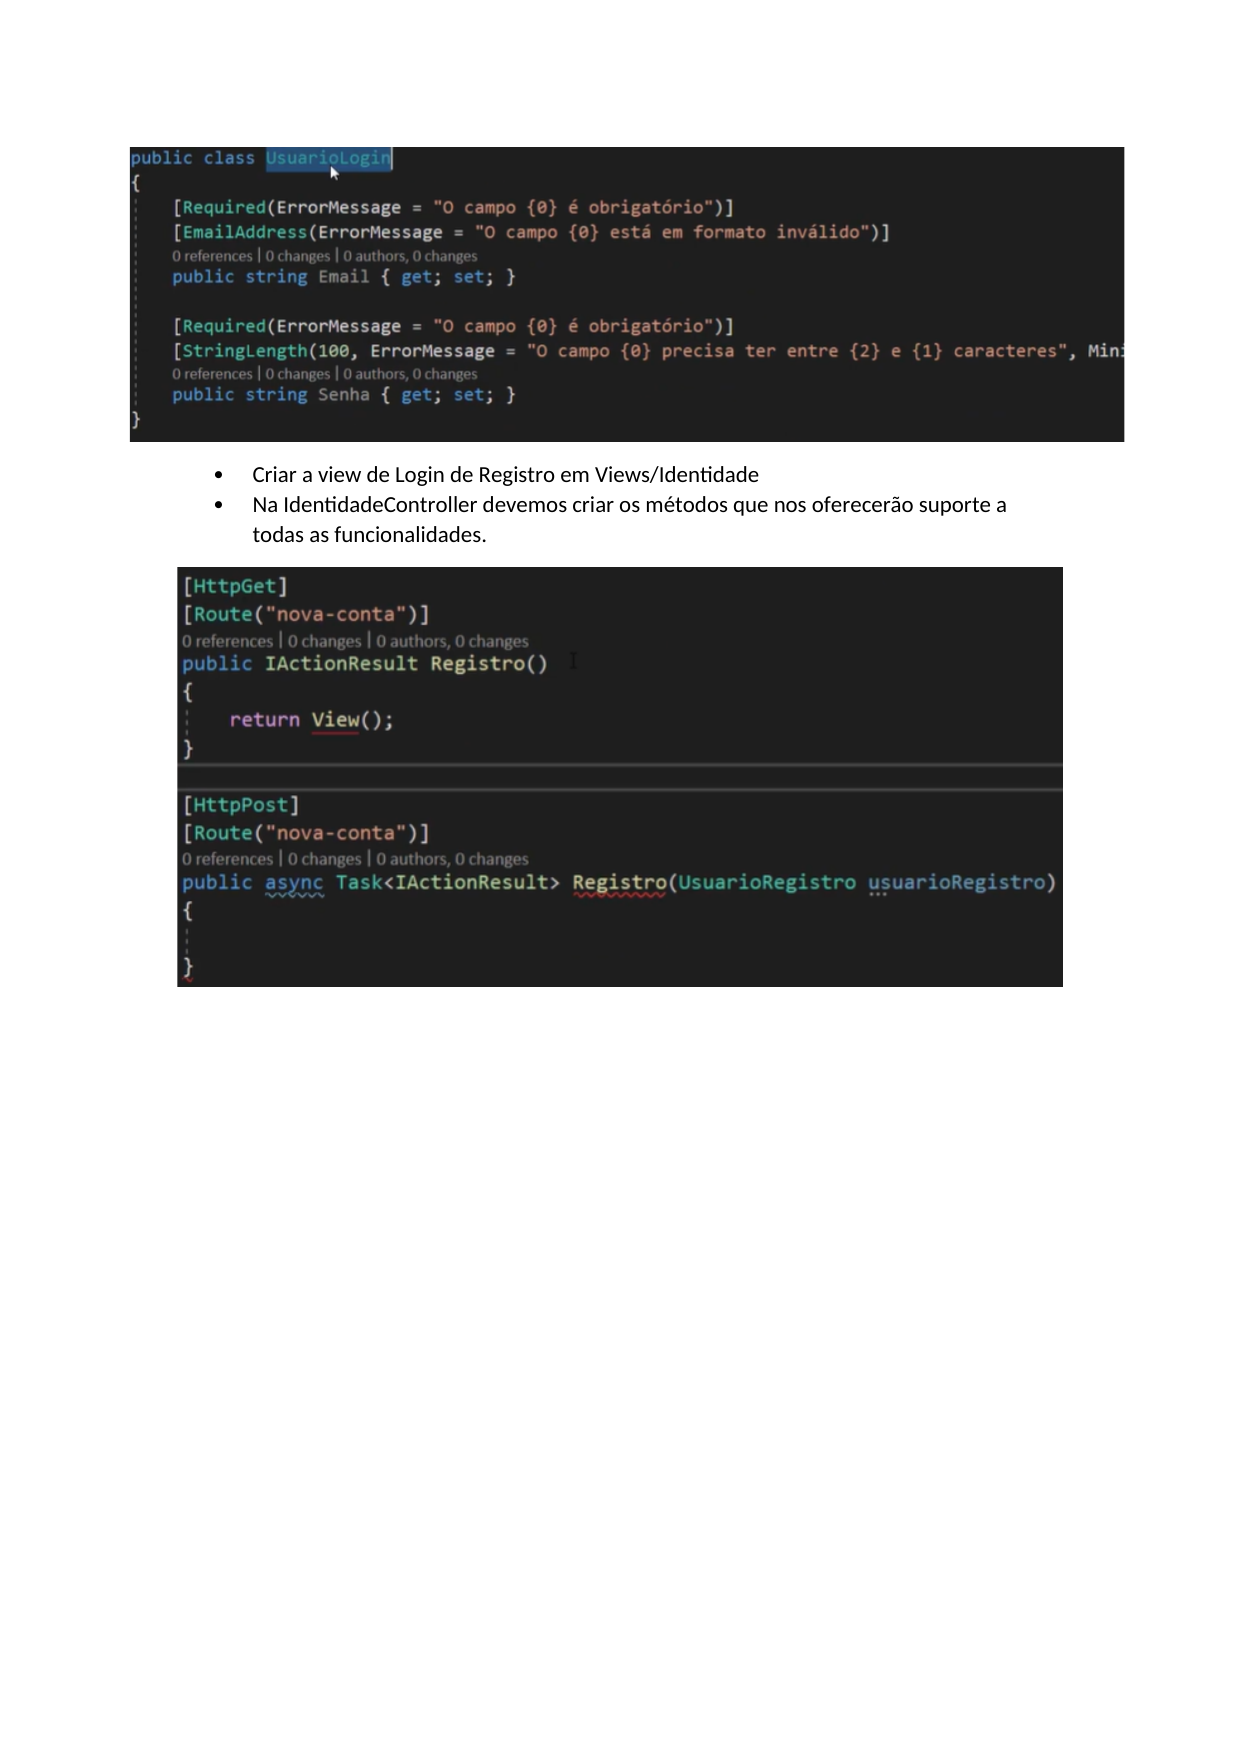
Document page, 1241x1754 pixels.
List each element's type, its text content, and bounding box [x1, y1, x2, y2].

picture [177, 567, 1063, 987]
list Criar a view de Login de Registro em Views/Identidade [215, 460, 1063, 488]
list Na IdentidadeController devemos criar os métodos que nos oferecerão suporte a todas as funcionalidades. [215, 490, 1063, 549]
picture [129, 147, 1125, 442]
